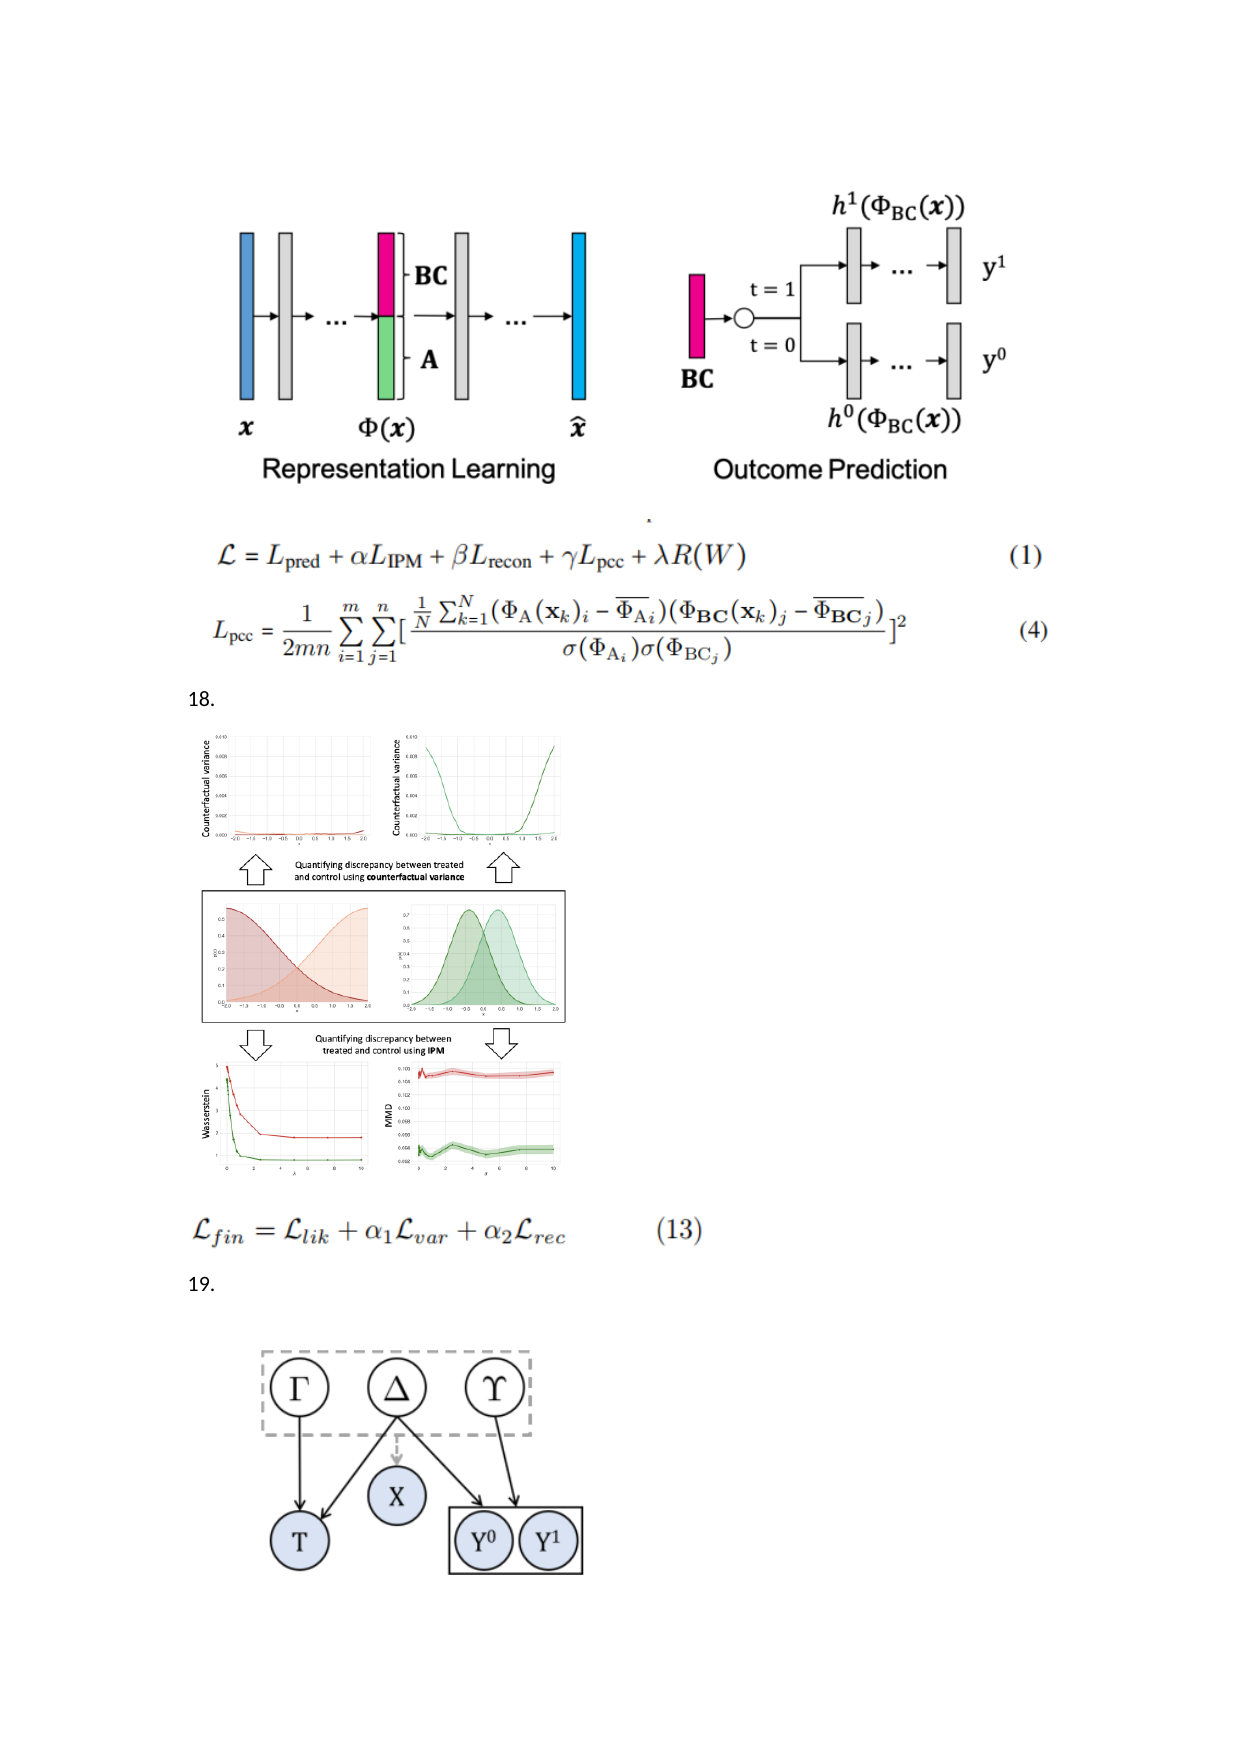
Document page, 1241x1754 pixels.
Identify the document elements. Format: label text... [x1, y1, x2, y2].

text 18. [187, 682, 1053, 714]
picture [187, 519, 1053, 675]
picture [187, 1299, 626, 1592]
text 19. [187, 1267, 1053, 1299]
picture [187, 714, 598, 1183]
picture [187, 1202, 713, 1259]
picture [187, 162, 1028, 509]
